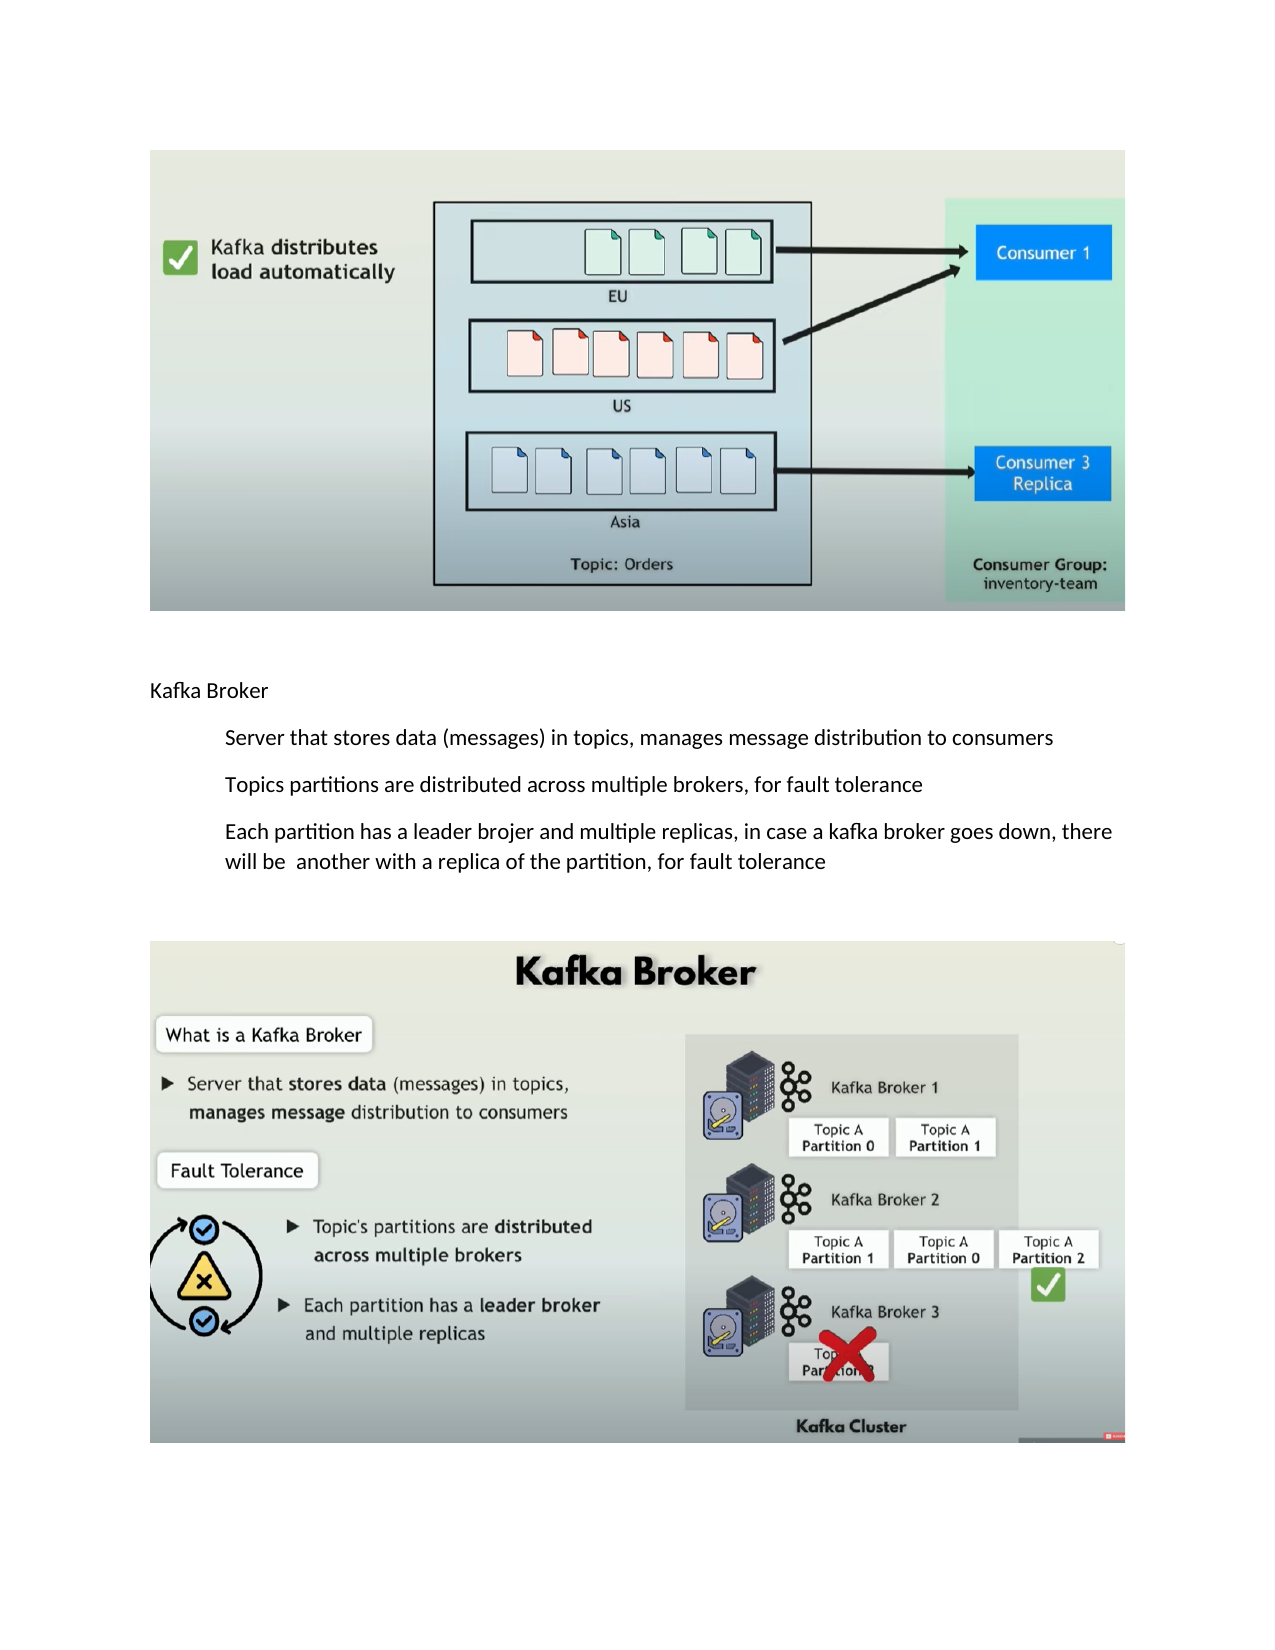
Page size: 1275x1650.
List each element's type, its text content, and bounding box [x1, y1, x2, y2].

text Each partition has a leader brojer and multiple replicas, in case a kafka broker goes down, there will be another with a replica of the partition, for fault tolerance [225, 817, 1125, 875]
text Kafka Broker [150, 676, 1125, 704]
picture [150, 941, 1125, 1443]
picture [150, 150, 1125, 611]
text Server that stores data (messages) in topics, manages message distribution to consumers [150, 723, 1125, 751]
text Topics partitions are distributed across multiple brokers, for fault tolerance [150, 770, 1125, 798]
